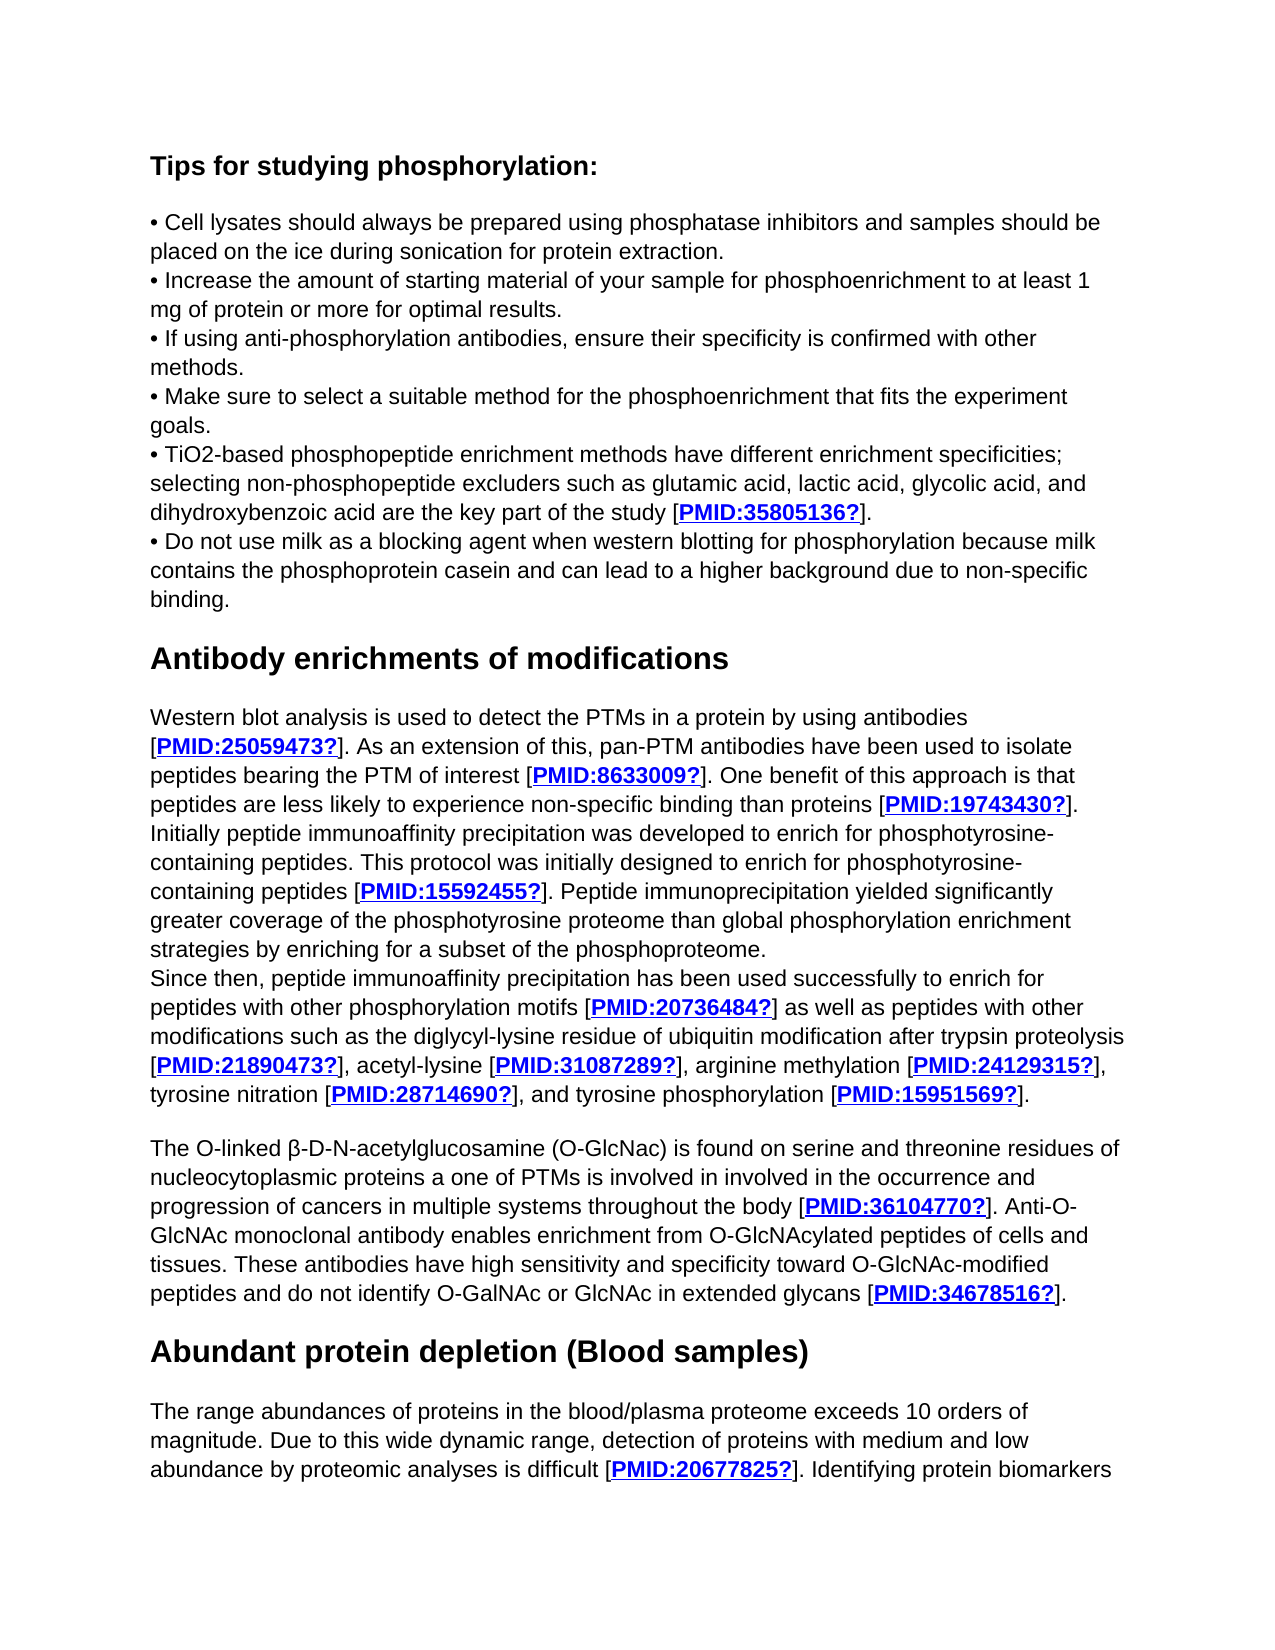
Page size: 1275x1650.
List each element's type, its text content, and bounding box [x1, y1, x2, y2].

subtitle Antibody enrichments of modifications [150, 640, 1125, 676]
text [150, 1398, 1125, 1482]
text Western blot analysis is used to detect the PTMs in a protein by using antibodies [PMID:25059473?]. As an extension of this, pan-PTM antibodies have been used to isolate peptides bearing the PTM of interest [PMID:8633009?]. One benefit of this approach is that peptides are less likely to experience non-specific binding than proteins [PMID:19743430?]. Initially peptide immunoaffinity precipitation was developed to enrich for phosphotyrosine-containing peptides. This protocol was initially designed to enrich for phosphotyrosine-containing peptides [PMID:15592455?]. Peptide immunoprecipitation yielded significantly greater coverage of the phosphotyrosine proteome than global phosphorylation enrichment strategies by enriching for a subset of the phosphoproteome. Since then, peptide immunoaffinity precipitation has been used successfully to enrich for peptides with other phosphorylation motifs [PMID:20736484?] as well as peptides with other modifications such as the diglycyl-lysine residue of ubiquitin modification after trypsin proteolysis [PMID:21890473?], acetyl-lysine [PMID:31087289?], arginine methylation [PMID:24129315?], tyrosine nitration [PMID:28714690?], and tyrosine phosphorylation [PMID:15951569?]. [150, 704, 1125, 1107]
subtitle Abundant protein depletion (Blood samples) [150, 1333, 1125, 1369]
text The O-linked β-D-N-acetylglucosamine (O-GlcNac) is found on serine and threonine residues of nucleocytoplasmic proteins a one of PTMs is involved in involved in the occurrence and progression of cancers in multiple systems throughout the body [PMID:36104770?]. Anti-O-GlcNAc monoclonal antibody enables enrichment from O-GlcNAcylated peptides of cells and tissues. These antibodies have high sensitivity and specificity toward O-GlcNAc-modified peptides and do not identify O-GalNAc or GlcNAc in extended glycans [PMID:34678516?]. [150, 1135, 1125, 1306]
subtitle Tips for studying phosphorylation: [150, 150, 1125, 181]
text • Cell lysates should always be prepared using phosphatase inhibitors and samples should be placed on the ice during sonication for protein extraction. • Increase the amount of starting material of your sample for phosphoenrichment to at least 1 mg of protein or more for optimal results. • If using anti-phosphorylation antibodies, ensure their specificity is confirmed with other methods. • Make sure to select a suitable method for the phosphoenrichment that fits the experiment goals. • TiO2-based phosphopeptide enrichment methods have different enrichment specificities; selecting non-phosphopeptide excluders such as glutamic acid, lactic acid, glycolic acid, and dihydroxybenzoic acid are the key part of the study [PMID:35805136?]. • Do not use milk as a blocking agent when western blotting for phosphorylation because milk contains the phosphoprotein casein and can lead to a higher background due to non-specific binding. [150, 209, 1125, 612]
